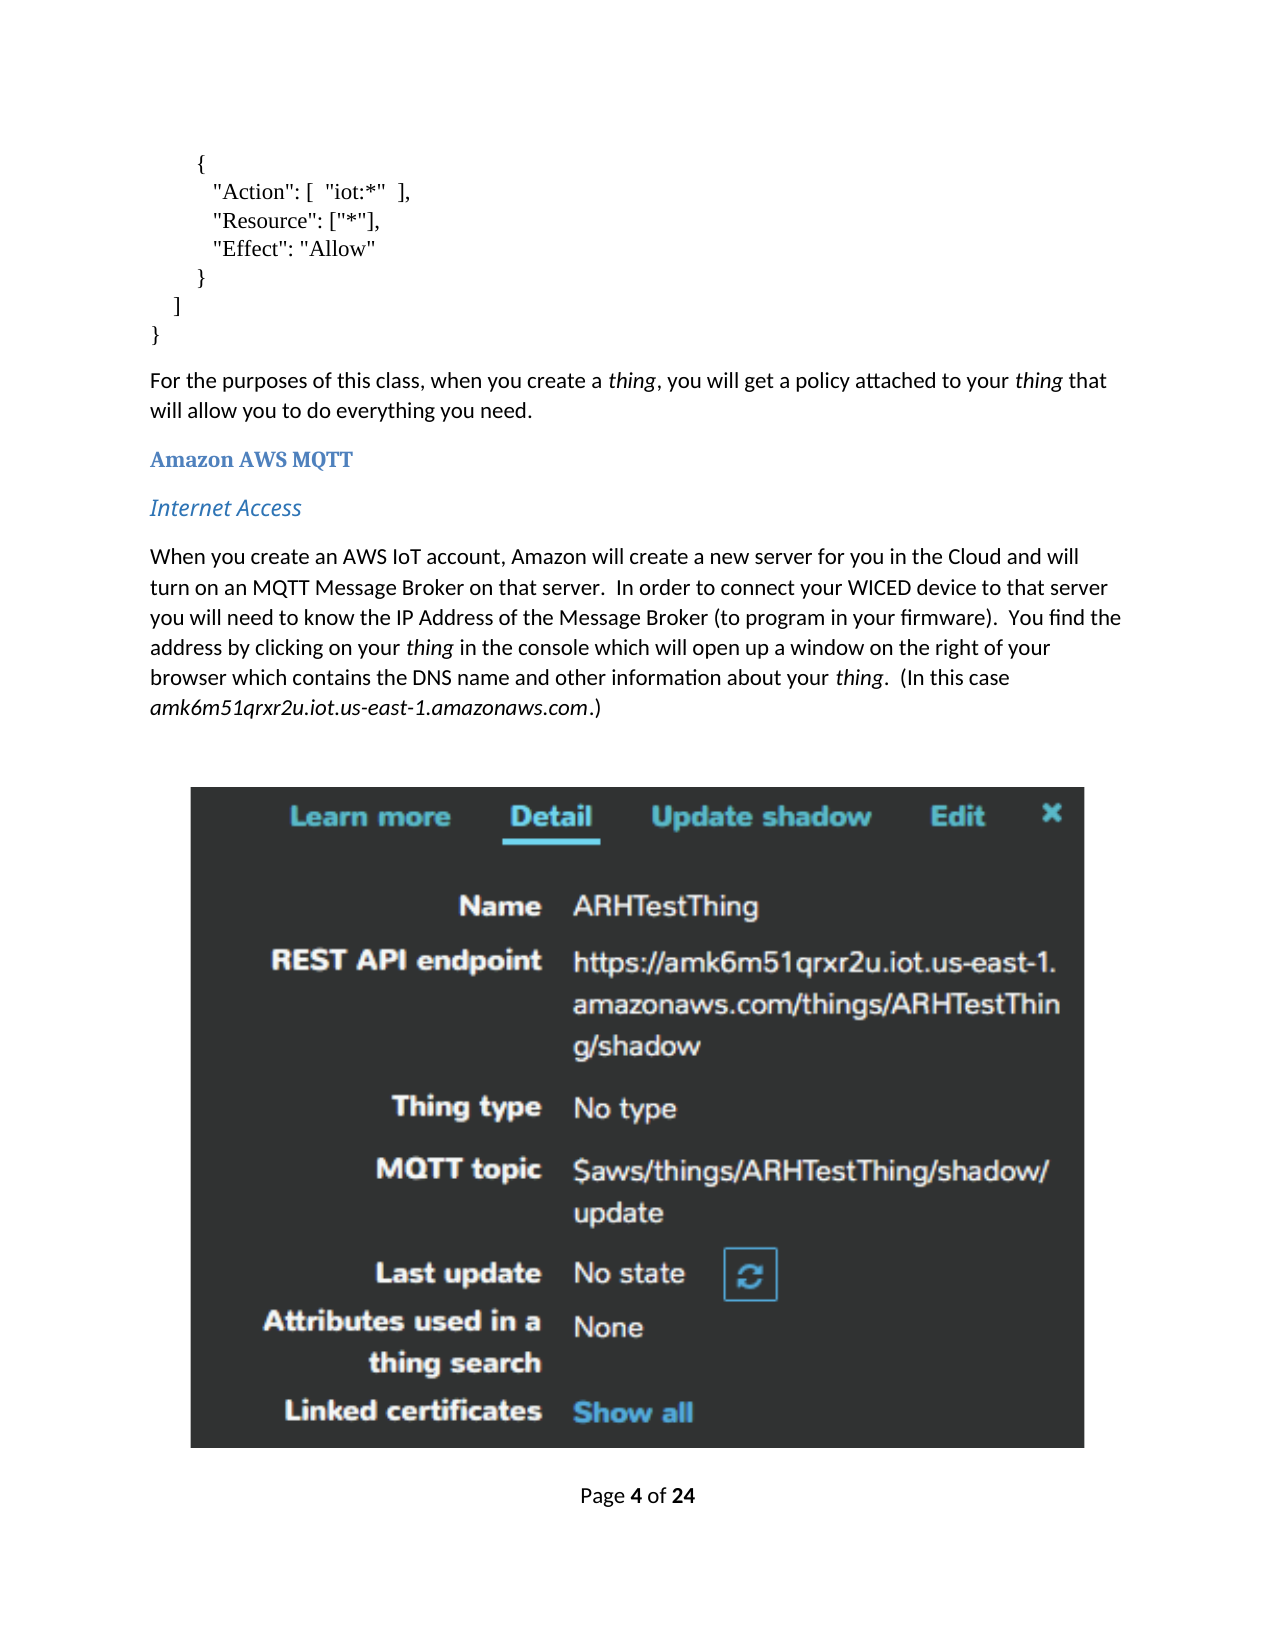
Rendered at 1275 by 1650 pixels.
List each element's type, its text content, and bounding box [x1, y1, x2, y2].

text ] [150, 292, 1125, 318]
subtitle Internet Access [150, 492, 1125, 523]
subtitle Amazon AWS MQTT [150, 447, 1125, 473]
text } [150, 264, 1125, 290]
text When you create an AWS IoT account, Amazon will create a new server for you in the Cloud and will turn on an MQTT Message Broker on that server. In order to connect your WICED device to that server you will need to know the IP Address of the Message Broker (to program in your firmware). You find the address by clicking on your thing in the console which will open up a window on the right of your browser which contains the DNS name and other information about your thing. (In this case amk6m51qrxr2u.iot.us-east-1.amazonaws.com.) [150, 542, 1125, 722]
text } [150, 321, 1125, 347]
picture [190, 787, 1085, 1448]
text "Resource": ["*"], [150, 207, 1125, 233]
text "Action": [ "iot:*" ], [150, 178, 1125, 205]
text For the purposes of this class, when you create a thing, you will get a policy attached to your thing that will allow you to do everything you need. [150, 366, 1125, 424]
text { [150, 150, 1125, 176]
text "Effect": "Allow" [150, 235, 1125, 262]
